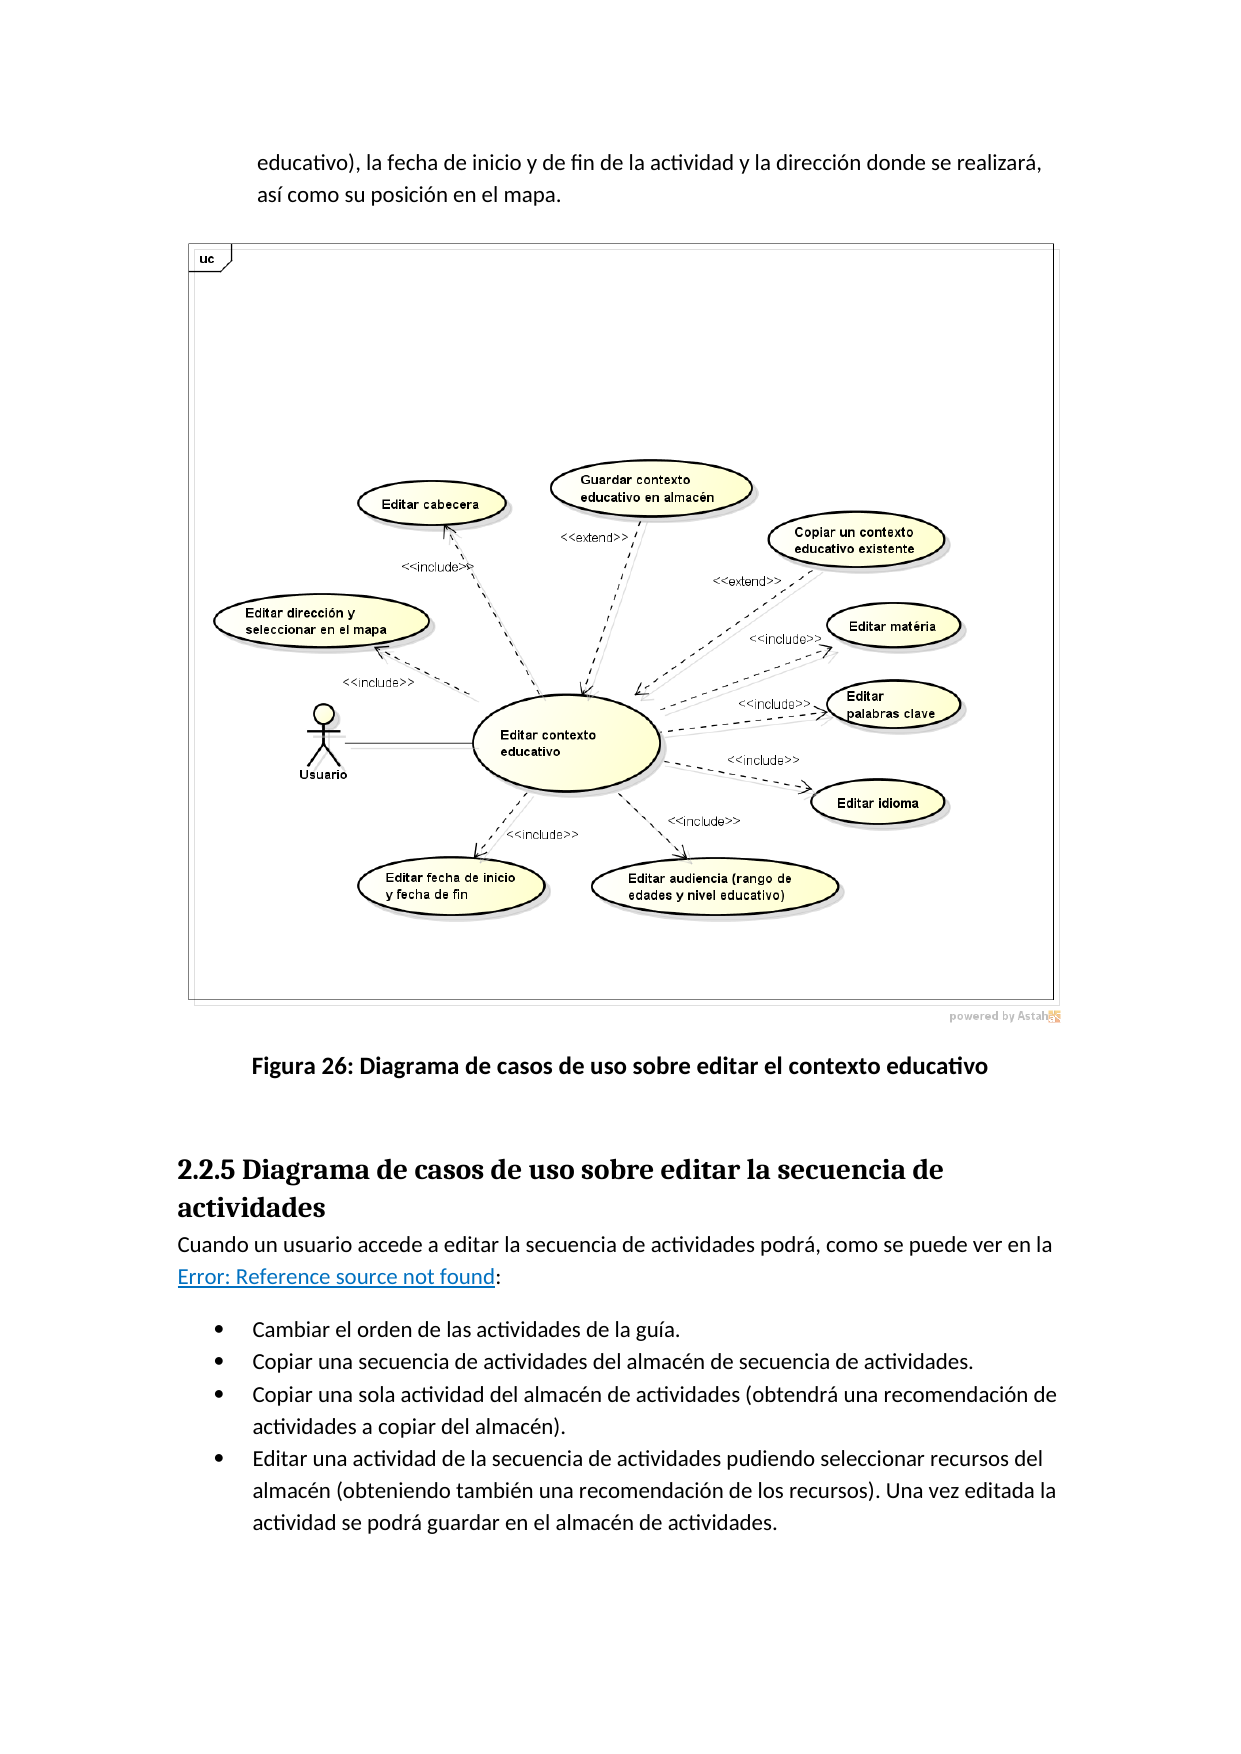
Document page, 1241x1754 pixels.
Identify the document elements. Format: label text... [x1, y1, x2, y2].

list Copiar una sola actividad del almacén de actividades (obtendrá una recomendación de actividades a copiar del almacén). [215, 1380, 1063, 1440]
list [219, 148, 1063, 208]
picture [177, 232, 1063, 1026]
text 2.2.5 Diagrama de casos de uso sobre editar la secuencia de actividades [177, 1153, 1063, 1225]
text Figura 26: Diagrama de casos de uso sobre editar el contexto educativo [177, 1050, 1063, 1081]
list Editar una actividad de la secuencia de actividades pudiendo seleccionar recursos del almacén (obteniendo también una recomendación de los recursos). Una vez editada la actividad se podrá guardar en el almacén de actividades. [215, 1444, 1063, 1536]
list Copiar una secuencia de actividades del almacén de secuencia de actividades. [215, 1347, 1063, 1376]
list Cambiar el orden de las actividades de la guía. [215, 1315, 1063, 1343]
